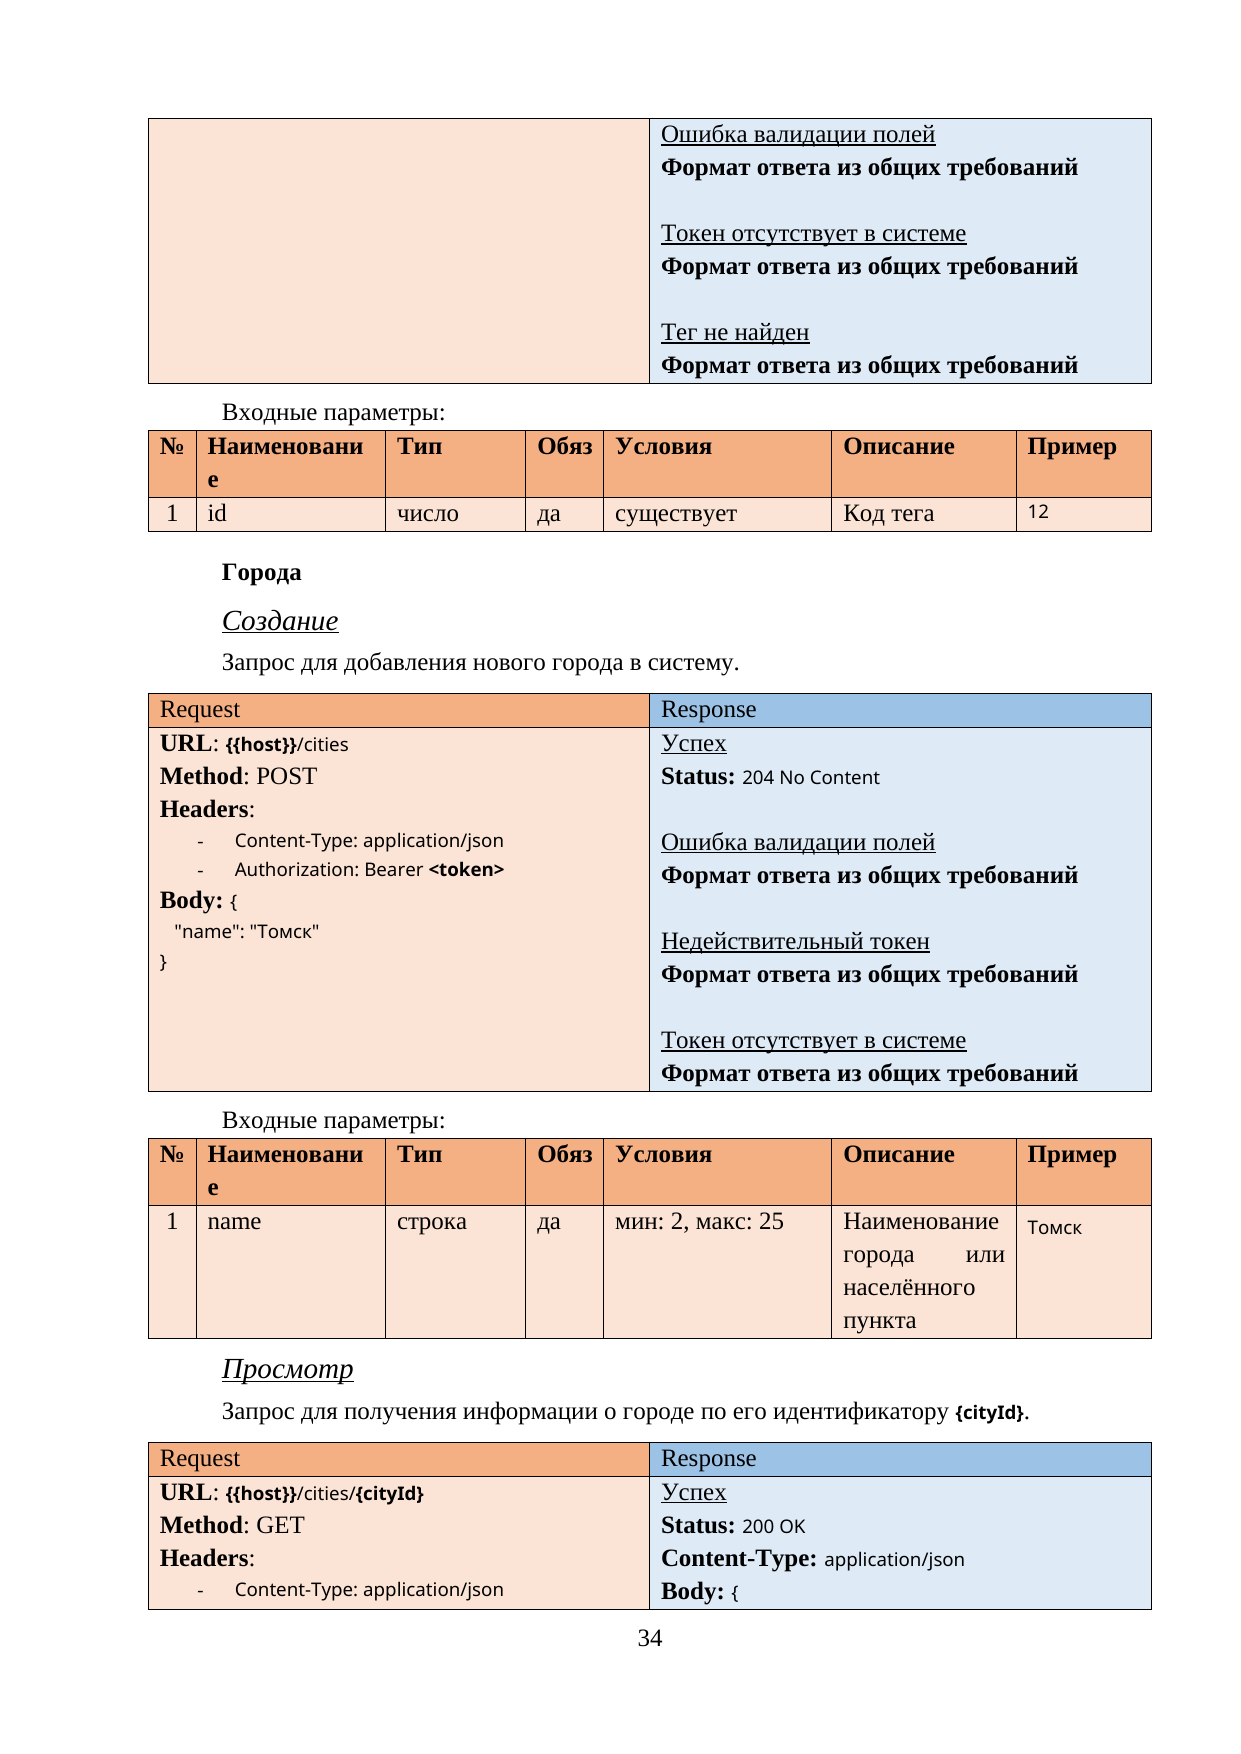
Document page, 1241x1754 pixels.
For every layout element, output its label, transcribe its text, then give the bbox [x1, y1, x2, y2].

table_cell 1 [149, 1206, 196, 1338]
table_header Описание [832, 431, 1016, 497]
text Запрос для добавления нового города в систему. [148, 647, 1152, 676]
text Запрос для получения информации о городе по его идентификатору {cityId}. [148, 1396, 1152, 1425]
table_header Response [650, 694, 1151, 727]
table_cell число [386, 498, 525, 531]
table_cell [650, 119, 1151, 383]
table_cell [149, 1477, 649, 1609]
text Просмотр [148, 1352, 1152, 1385]
table_header Тип [386, 1139, 525, 1205]
table_header № [149, 431, 196, 497]
table_header Наименование [197, 431, 385, 497]
table_cell URL: {{host}}/cities Method: POST Headers: Content-Type: application/json Authorization: Bearer <token> Body: { "name": "Томск" } [149, 728, 649, 1091]
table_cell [149, 119, 649, 383]
table_header Описание [832, 1139, 1016, 1205]
table_header Request [149, 1443, 649, 1476]
table_header Response [650, 1443, 1151, 1476]
text Создание [148, 603, 1152, 636]
table_cell строка [386, 1206, 525, 1338]
table_header Пример [1017, 1139, 1151, 1205]
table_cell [650, 1477, 1151, 1609]
table_header Обяз [526, 1139, 603, 1205]
table_header Тип [386, 431, 525, 497]
table_cell Код тега [832, 498, 1016, 531]
table_header Пример [1017, 431, 1151, 497]
table_header Условия [604, 1139, 831, 1205]
table_cell да [526, 1206, 603, 1338]
table_header Условия [604, 431, 831, 497]
text Входные параметры: [148, 397, 1152, 426]
text Города [148, 557, 1152, 586]
table_header Обяз [526, 431, 603, 497]
text Входные параметры: [148, 1105, 1152, 1133]
table_cell существует [604, 498, 831, 531]
table_cell мин: 2, макс: 25 [604, 1206, 831, 1338]
table_header Request [149, 694, 649, 727]
table_cell Томск [1017, 1206, 1151, 1338]
table_cell Успех Status: 204 No Content Ошибка валидации полей Формат ответа из общих требований Недействительный токен Формат ответа из общих требований Токен отсутствует в системе Формат ответа из общих требований [650, 728, 1151, 1091]
table_cell 12 [1017, 498, 1151, 531]
table_header Наименование [197, 1139, 385, 1205]
table_cell Наименование города или населённого пункта [832, 1206, 1016, 1338]
table_cell id [197, 498, 385, 531]
table_cell name [197, 1206, 385, 1338]
table_cell да [526, 498, 603, 531]
table_header № [149, 1139, 196, 1205]
table_cell 1 [149, 498, 196, 531]
